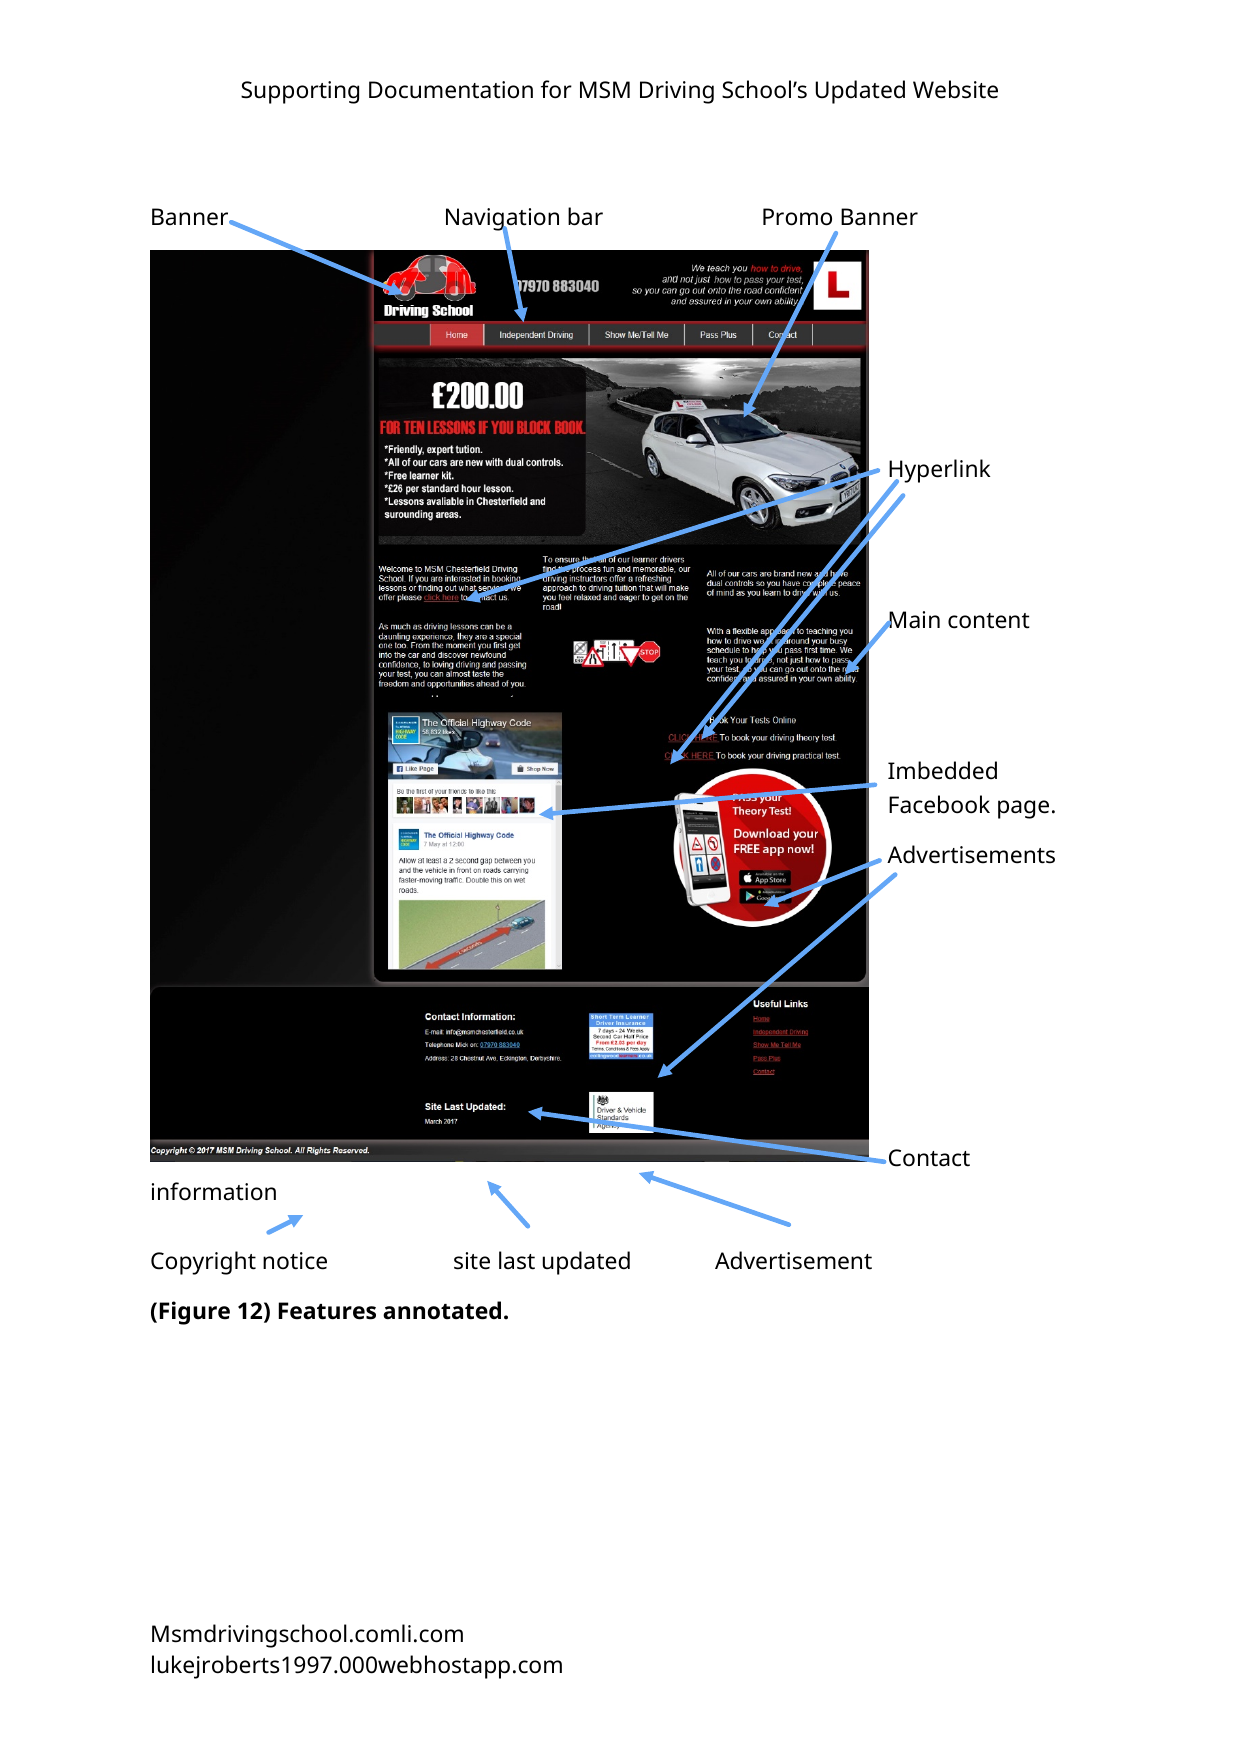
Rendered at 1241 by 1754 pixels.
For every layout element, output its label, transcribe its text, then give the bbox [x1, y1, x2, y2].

text Hyperlink [869, 452, 1090, 484]
text Banner Navigation bar Promo Banner [150, 200, 1090, 232]
text Main content [869, 604, 1090, 635]
text Advertisements [869, 839, 1090, 870]
text Imbedded Facebook page. [869, 755, 1090, 820]
text Contact information Copyright notice site last updated Advertisement [150, 1142, 1090, 1276]
text (Figure 12) Features annotated. [150, 1295, 1090, 1326]
picture [707, 522, 869, 726]
picture [150, 250, 869, 1162]
